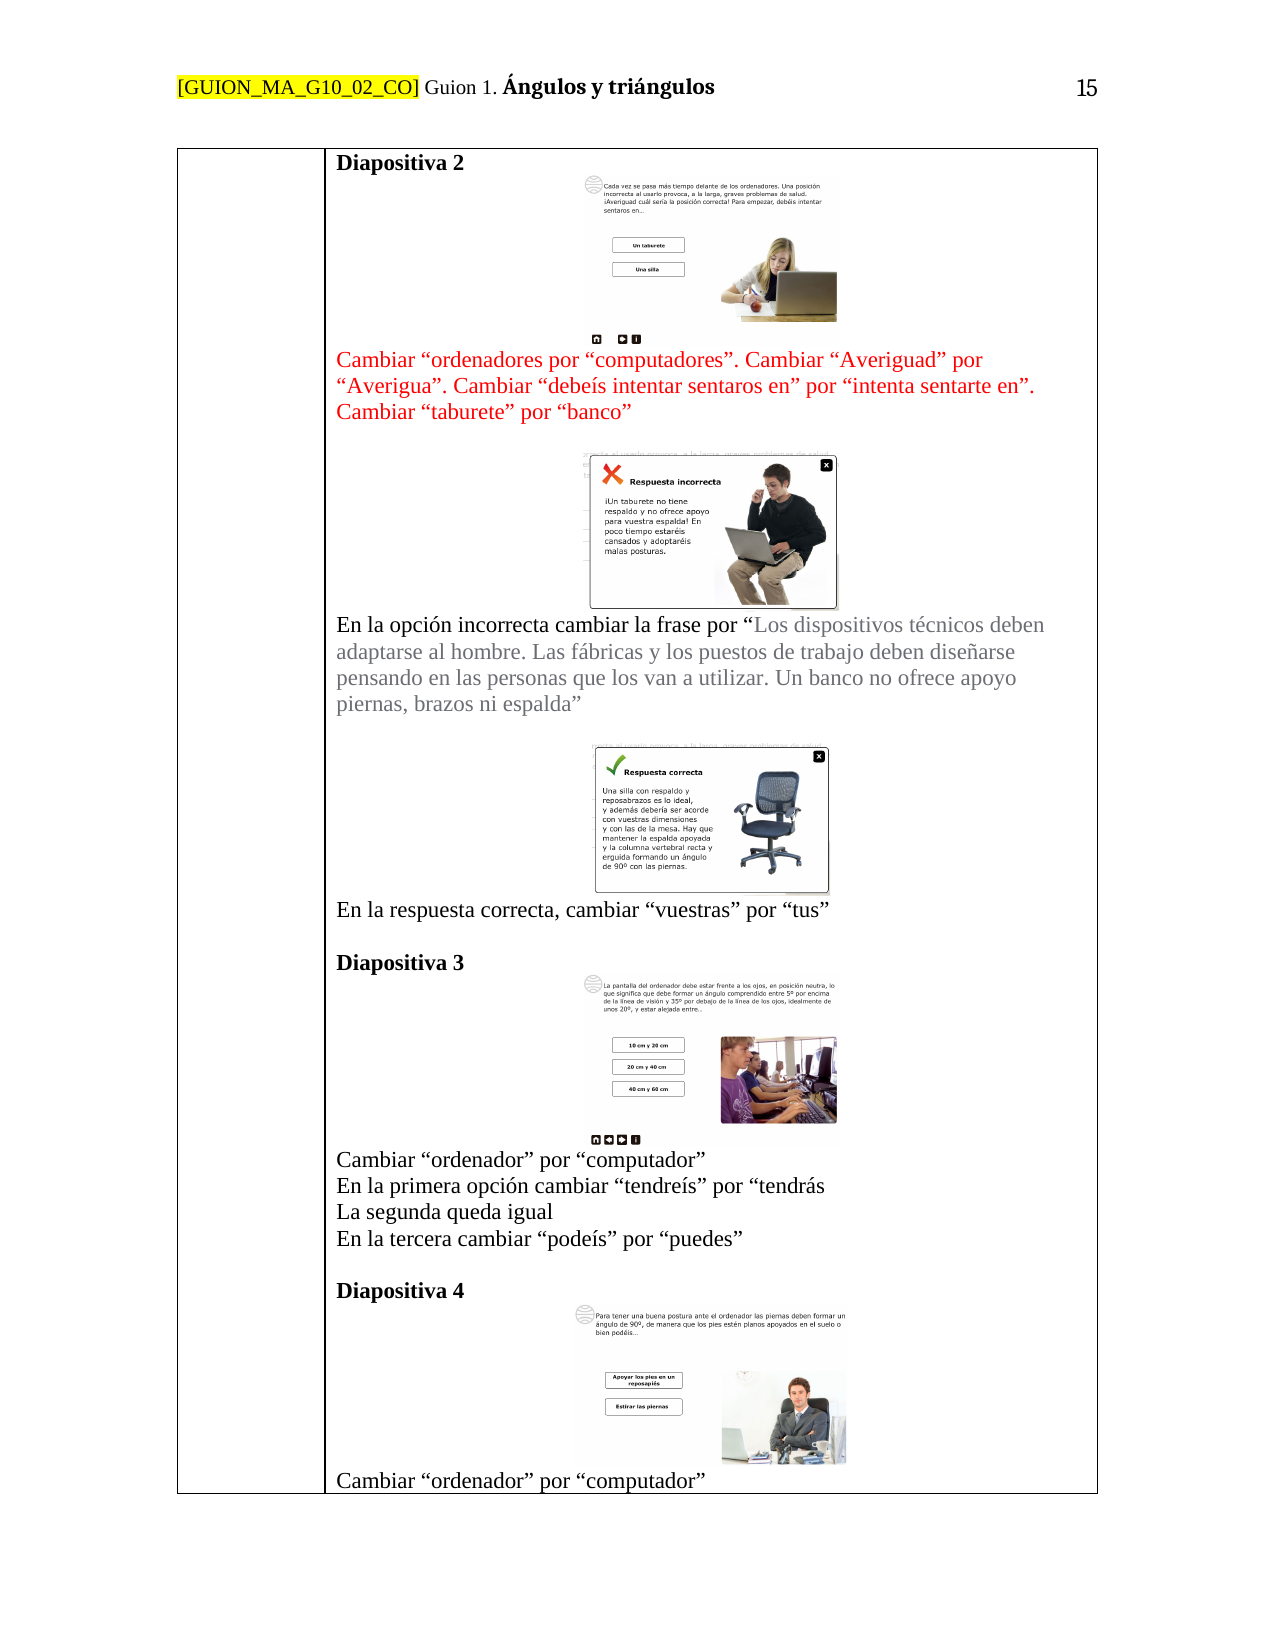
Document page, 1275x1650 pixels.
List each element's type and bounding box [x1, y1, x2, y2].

picture [583, 451, 840, 612]
table_cell [178, 149, 324, 1493]
picture [583, 175, 840, 346]
picture [574, 1303, 849, 1467]
picture [592, 743, 830, 896]
picture [583, 974, 840, 1146]
table_cell [326, 149, 1097, 1493]
